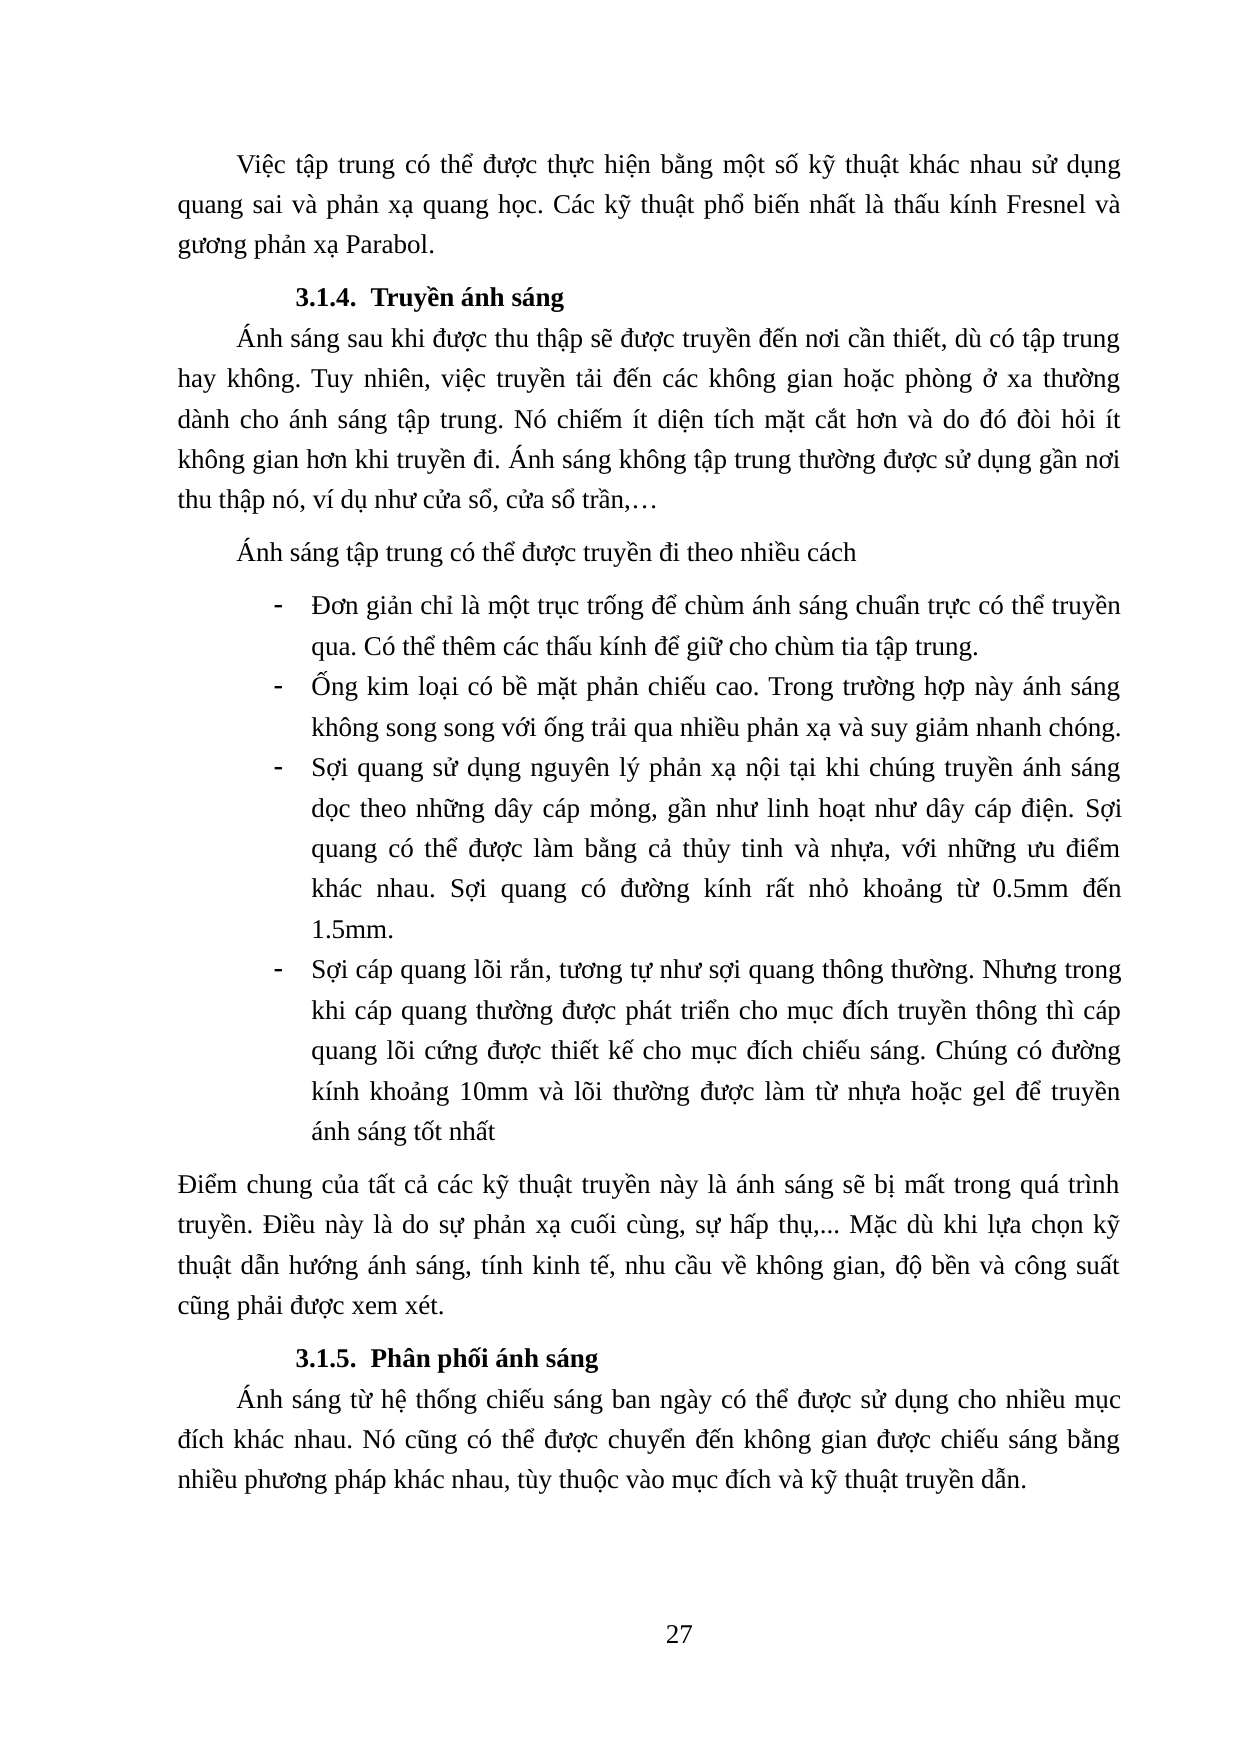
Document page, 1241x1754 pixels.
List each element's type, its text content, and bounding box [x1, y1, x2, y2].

subtitle Phân phối ánh sáng [295, 1342, 1122, 1373]
list Sợi quang sử dụng nguyên lý phản xạ nội tại khi chúng truyền ánh sáng dọc theo những dây cáp mỏng, gần như linh hoạt như dây cáp điện. Sợi quang có thể được làm bằng cả thủy tinh và nhựa, với những ưu điểm khác nhau. Sợi quang có đường kính rất nhỏ khoảng từ 0.5mm đến 1.5mm. [274, 751, 1122, 944]
list Đơn giản chỉ là một trục trống để chùm ánh sáng chuẩn trực có thể truyền qua. Có thể thêm các thấu kính để giữ cho chùm tia tập trung. [274, 589, 1122, 661]
text Ánh sáng từ hệ thống chiếu sáng ban ngày có thể được sử dụng cho nhiều mục đích khác nhau. Nó cũng có thể được chuyển đến không gian được chiếu sáng bằng nhiều phương pháp khác nhau, tùy thuộc vào mục đích và kỹ thuật truyền dẫn. [177, 1383, 1122, 1495]
text Ánh sáng tập trung có thể được truyền đi theo nhiều cách [177, 536, 1122, 568]
list Ống kim loại có bề mặt phản chiếu cao. Trong trường hợp này ánh sáng không song song với ống trải qua nhiều phản xạ và suy giảm nhanh chóng. [274, 670, 1122, 742]
list Sợi cáp quang lõi rắn, tương tự như sợi quang thông thường. Nhưng trong khi cáp quang thường được phát triển cho mục đích truyền thông thì cáp quang lõi cứng được thiết kế cho mục đích chiếu sáng. Chúng có đường kính khoảng 10mm và lõi thường được làm từ nhựa hoặc gel để truyền ánh sáng tốt nhất [274, 953, 1122, 1146]
text Việc tập trung có thể được thực hiện bằng một số kỹ thuật khác nhau sử dụng quang sai và phản xạ quang học. Các kỹ thuật phổ biến nhất là thấu kính Fresnel và gương phản xạ Parabol. [177, 148, 1122, 260]
subtitle Truyền ánh sáng [295, 281, 1122, 313]
text Điểm chung của tất cả các kỹ thuật truyền này là ánh sáng sẽ bị mất trong quá trình truyền. Điều này là do sự phản xạ cuối cùng, sự hấp thụ,... Mặc dù khi lựa chọn kỹ thuật dẫn hướng ánh sáng, tính kinh tế, nhu cầu về không gian, độ bền và công suất cũng phải được xem xét. [177, 1168, 1122, 1321]
text Ánh sáng sau khi được thu thập sẽ được truyền đến nơi cần thiết, dù có tập trung hay không. Tuy nhiên, việc truyền tải đến các không gian hoặc phòng ở xa thường dành cho ánh sáng tập trung. Nó chiếm ít diện tích mặt cắt hơn và do đó đòi hỏi ít không gian hơn khi truyền đi. Ánh sáng không tập trung thường được sử dụng gần nơi thu thập nó, ví dụ như cửa sổ, cửa sổ trần,… [177, 322, 1122, 515]
